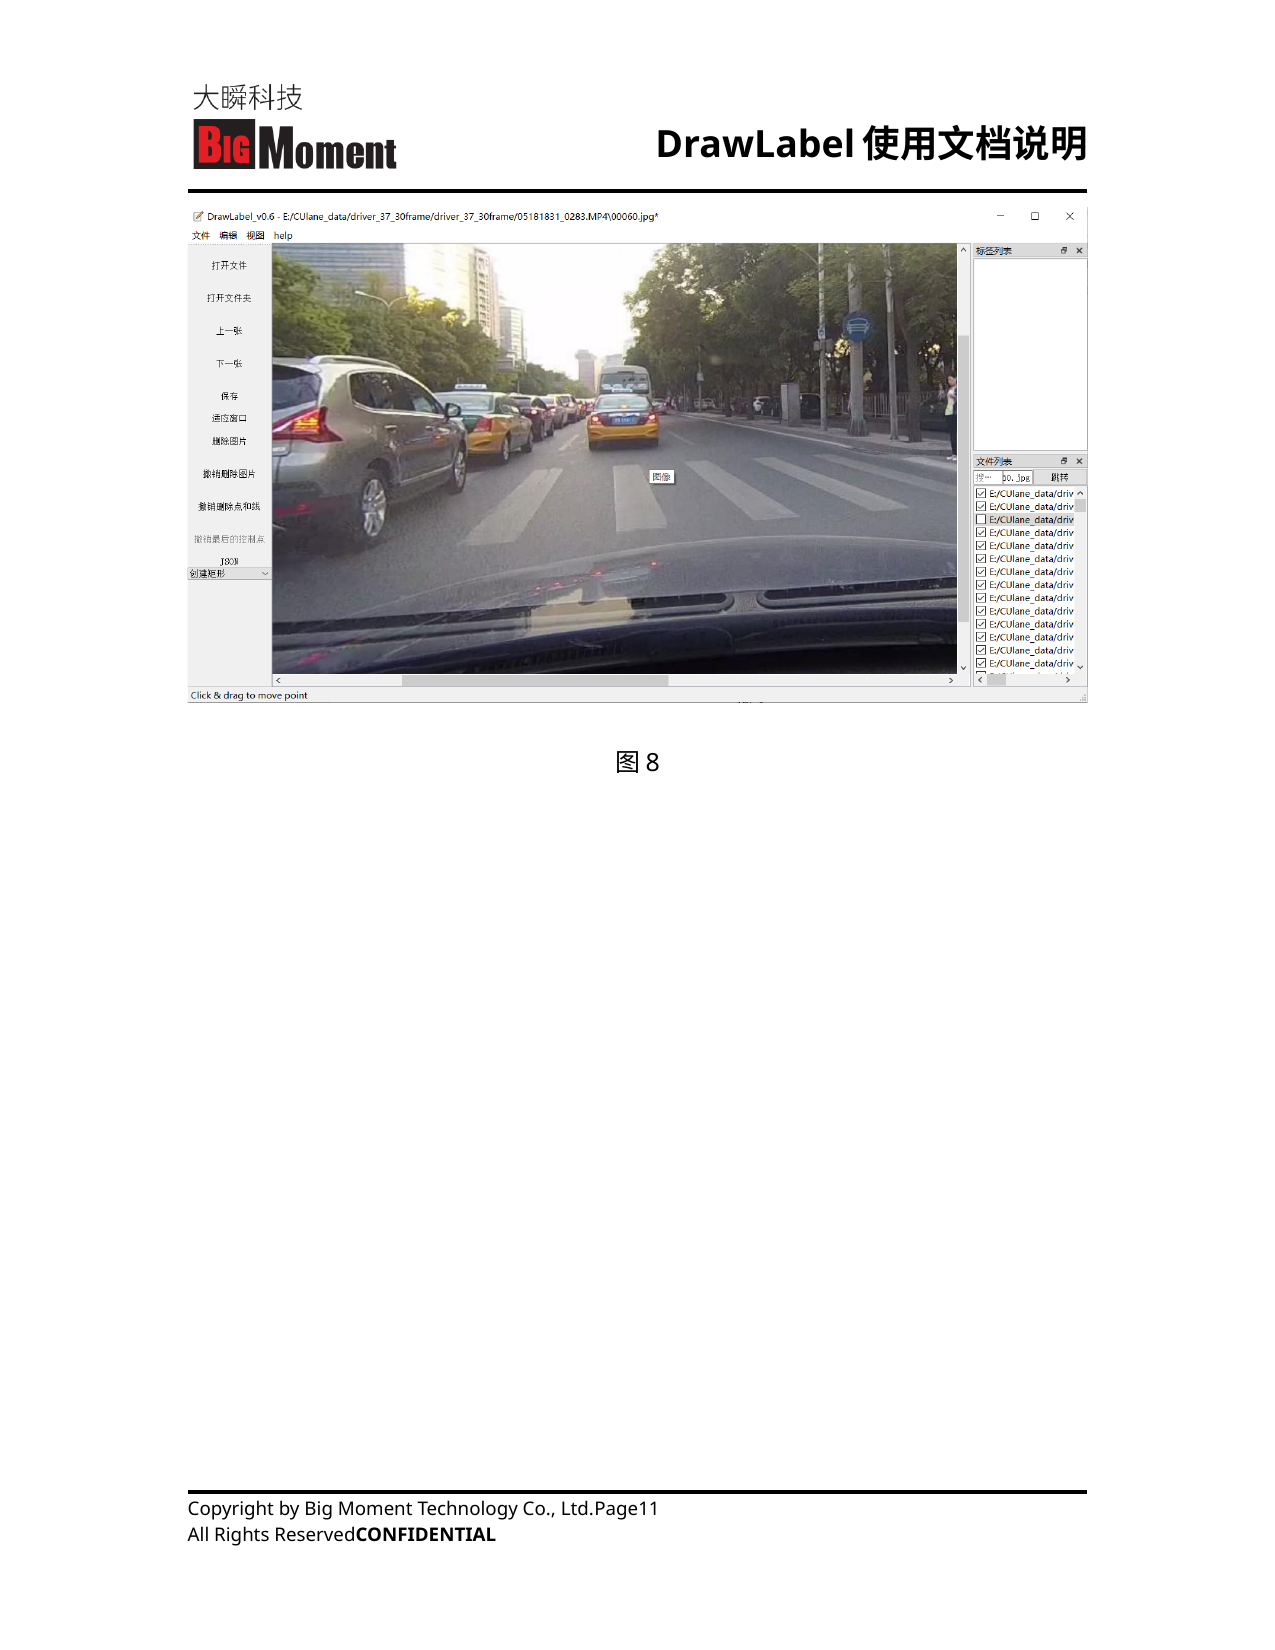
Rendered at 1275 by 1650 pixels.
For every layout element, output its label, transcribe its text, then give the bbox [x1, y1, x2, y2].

text 图8 [187, 728, 1087, 793]
picture [193, 84, 397, 180]
picture [187, 207, 1088, 703]
